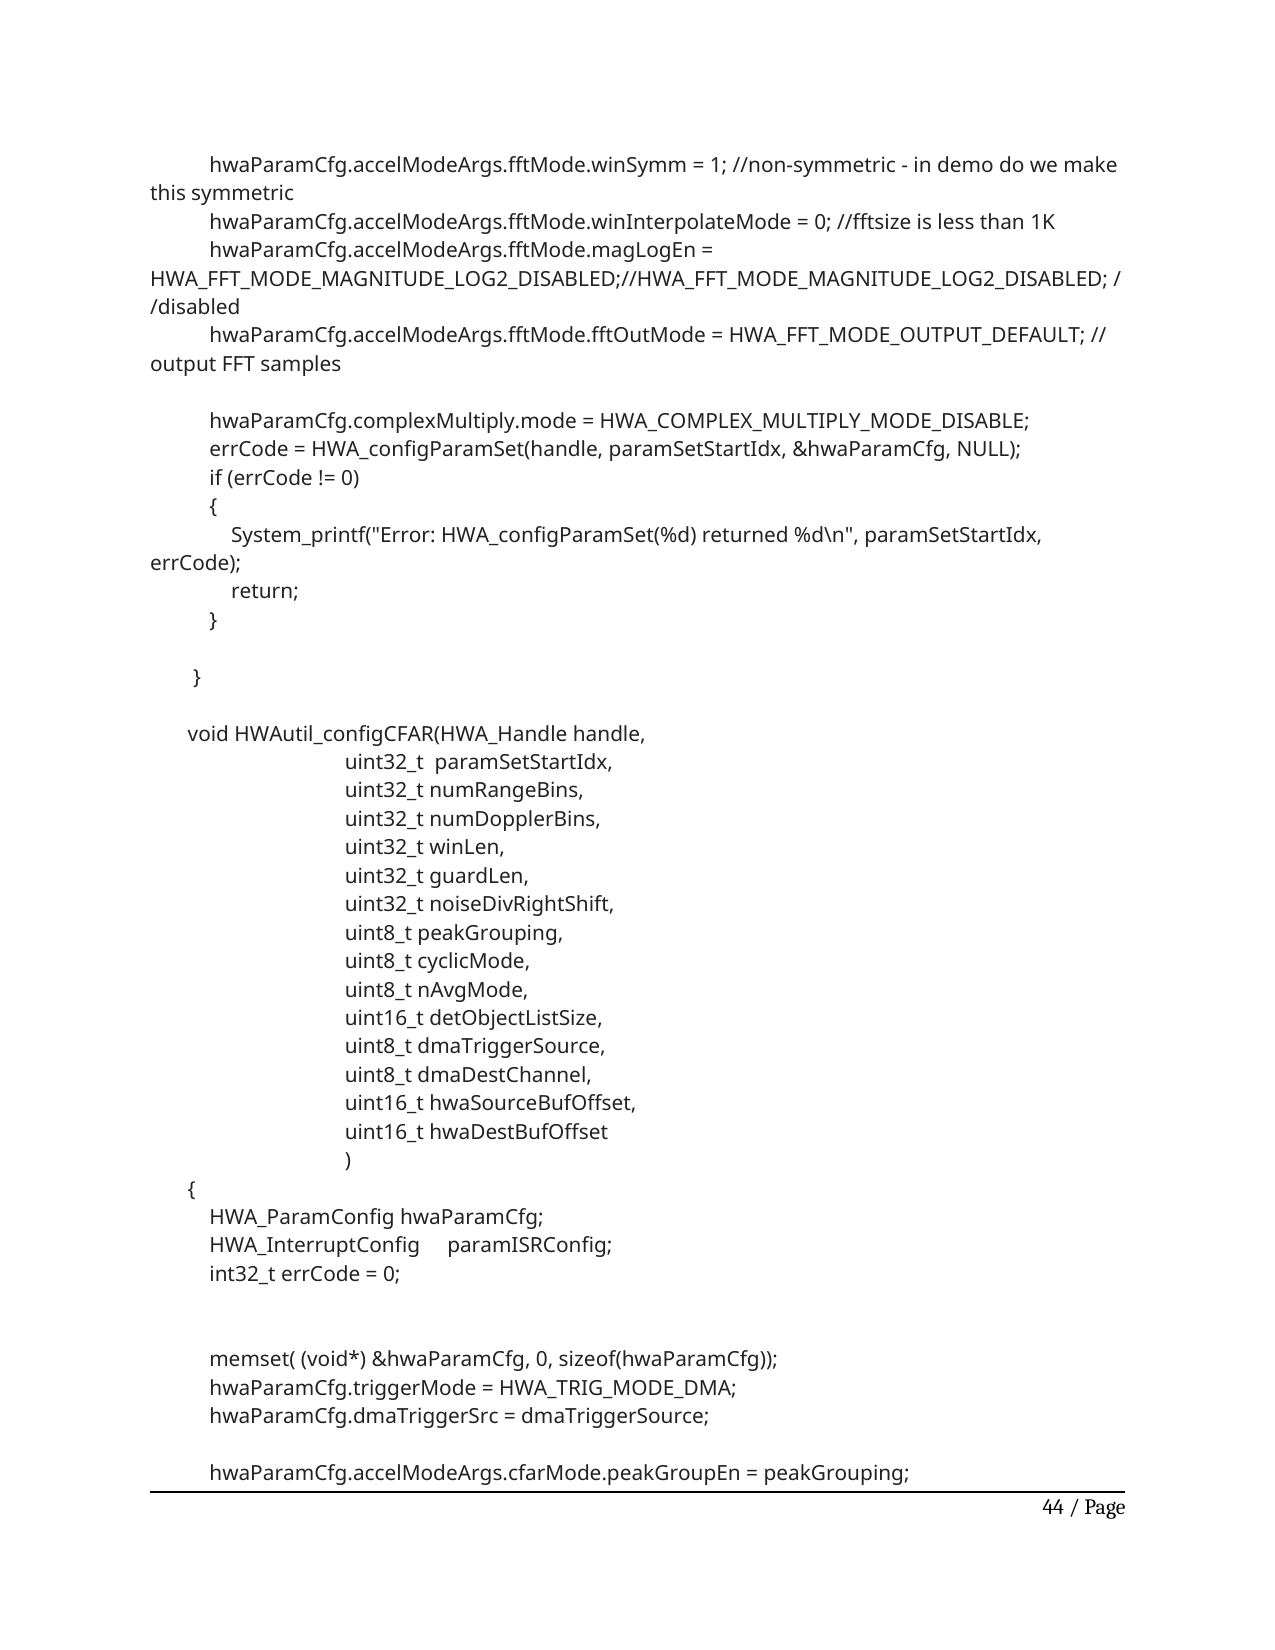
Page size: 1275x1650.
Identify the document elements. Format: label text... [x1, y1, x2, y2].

text uint16_t hwaDestBufOffset [150, 1117, 1125, 1145]
text hwaParamCfg.accelModeArgs.fftMode.winInterpolateMode = 0; //fftsize is less than 1K [150, 207, 1125, 235]
text uint8_t dmaDestChannel, [150, 1060, 1125, 1088]
text uint32_t numDopplerBins, [150, 804, 1125, 832]
text ) [150, 1145, 1125, 1174]
text void HWAutil_configCFAR(HWA_Handle handle, [150, 719, 1125, 747]
text hwaParamCfg.accelModeArgs.fftMode.fftOutMode = HWA_FFT_MODE_OUTPUT_DEFAULT; // output FFT samples [150, 321, 1125, 377]
text } [150, 605, 1125, 633]
text uint32_t guardLen, [150, 861, 1125, 889]
text HWA_InterruptConfig paramISRConfig; [150, 1231, 1125, 1259]
text } [150, 662, 1125, 690]
text int32_t errCode = 0; [150, 1259, 1125, 1287]
text hwaParamCfg.accelModeArgs.fftMode.winSymm = 1; //non-symmetric - in demo do we make this symmetric [150, 150, 1125, 207]
text uint8_t nAvgMode, [150, 975, 1125, 1003]
text uint8_t cyclicMode, [150, 946, 1125, 975]
text uint8_t dmaTriggerSource, [150, 1032, 1125, 1060]
text memset( (void*) &hwaParamCfg, 0, sizeof(hwaParamCfg)); [150, 1344, 1125, 1373]
text HWA_ParamConfig hwaParamCfg; [150, 1202, 1125, 1231]
text hwaParamCfg.dmaTriggerSrc = dmaTriggerSource; [150, 1401, 1125, 1430]
text uint8_t peakGrouping, [150, 918, 1125, 946]
text uint32_t noiseDivRightShift, [150, 889, 1125, 918]
text uint32_t winLen, [150, 832, 1125, 861]
text hwaParamCfg.accelModeArgs.fftMode.magLogEn = HWA_FFT_MODE_MAGNITUDE_LOG2_DISABLED;//HWA_FFT_MODE_MAGNITUDE_LOG2_DISABLED; //disabled [150, 235, 1125, 321]
text if (errCode != 0) [150, 463, 1125, 491]
text hwaParamCfg.accelModeArgs.cfarMode.peakGroupEn = peakGrouping; [150, 1458, 1125, 1487]
text hwaParamCfg.complexMultiply.mode = HWA_COMPLEX_MULTIPLY_MODE_DISABLE; [150, 406, 1125, 434]
text errCode = HWA_configParamSet(handle, paramSetStartIdx, &hwaParamCfg, NULL); [150, 434, 1125, 463]
text uint16_t hwaSourceBufOffset, [150, 1088, 1125, 1117]
text { [150, 491, 1125, 520]
text uint32_t paramSetStartIdx, [150, 747, 1125, 776]
text { [150, 1174, 1125, 1202]
text System_printf("Error: HWA_configParamSet(%d) returned %d\n", paramSetStartIdx, errCode); [150, 520, 1125, 577]
text hwaParamCfg.triggerMode = HWA_TRIG_MODE_DMA; [150, 1373, 1125, 1401]
text uint32_t numRangeBins, [150, 776, 1125, 804]
text uint16_t detObjectListSize, [150, 1003, 1125, 1032]
text return; [150, 577, 1125, 605]
